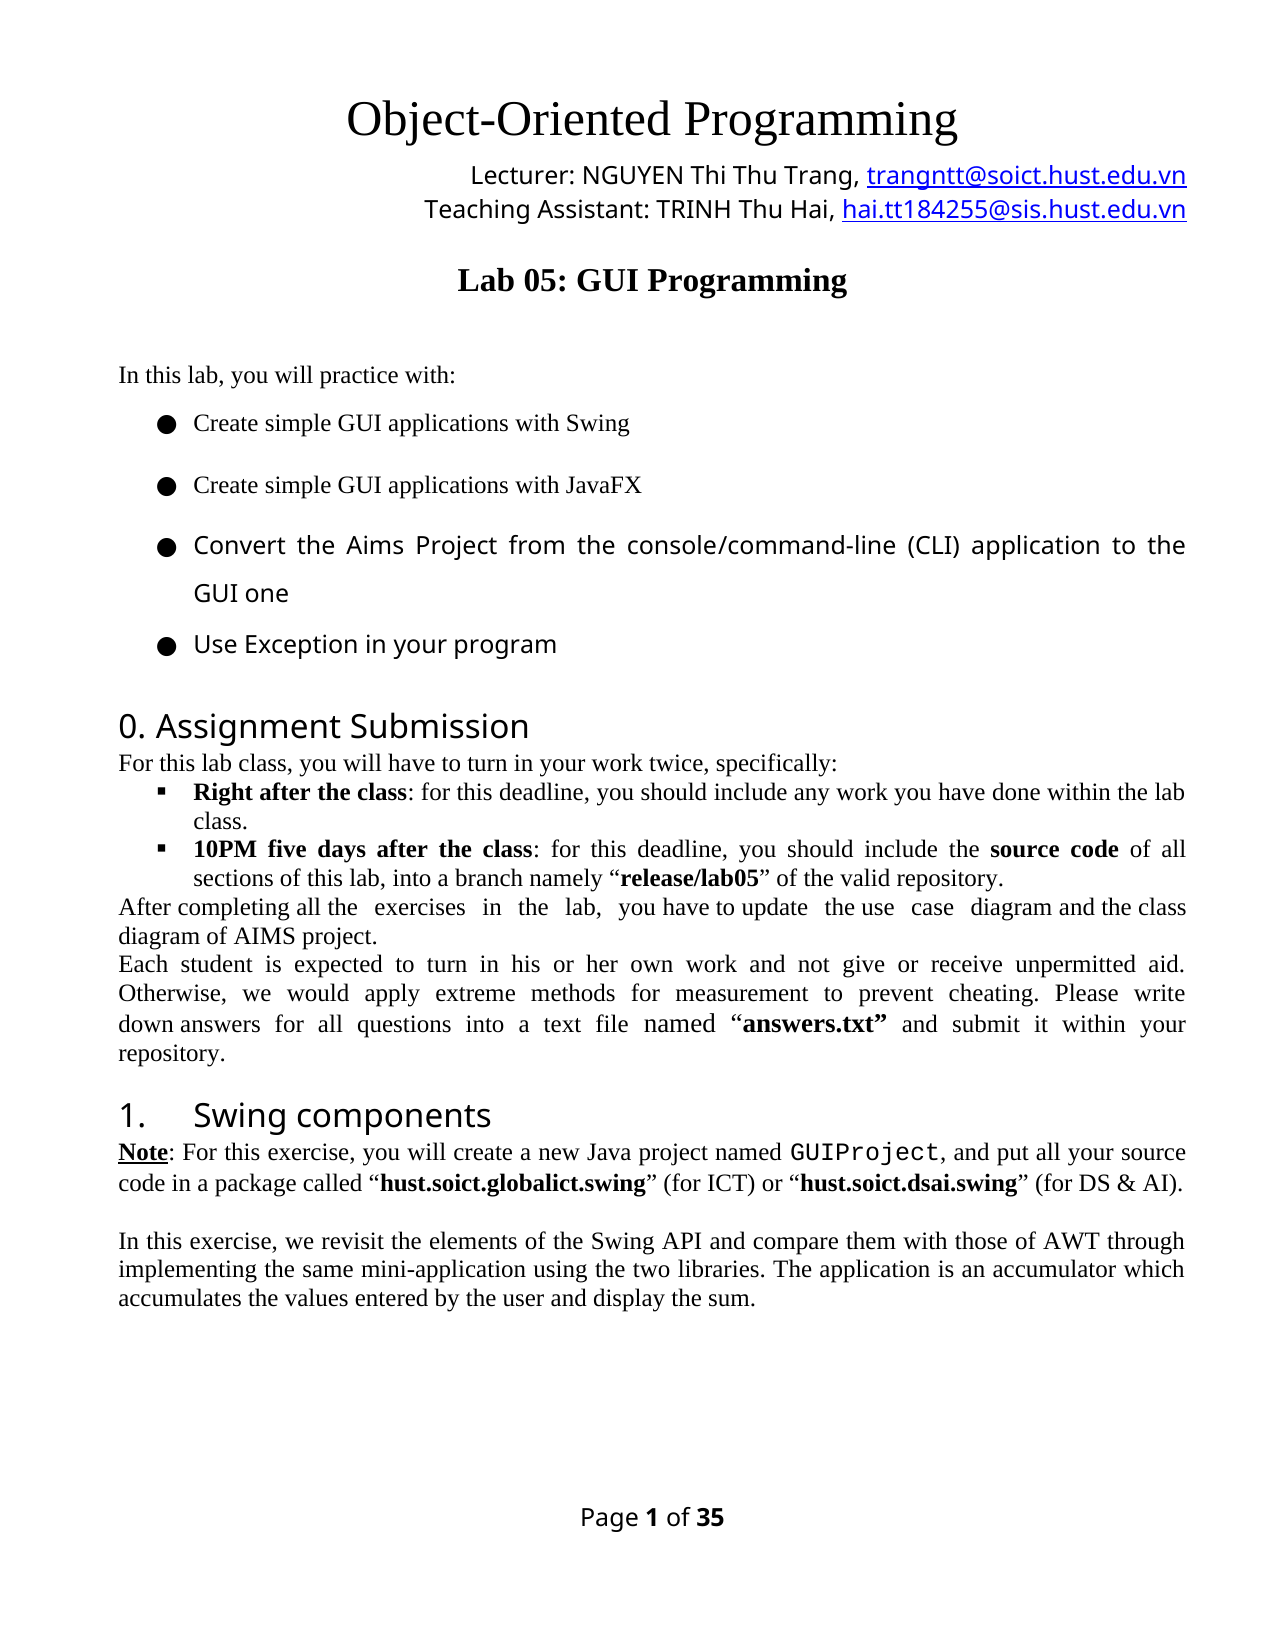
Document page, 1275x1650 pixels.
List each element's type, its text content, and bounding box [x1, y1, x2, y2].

text After completing all the exercises in the lab, you have to update the use case diagram and the class diagram of AIMS project. [118, 892, 1186, 949]
list Right after the class: for this deadline, you should include any work you have done within the lab class. [156, 777, 1186, 834]
text Lecturer: NGUYEN Thi Thu Trang, trangntt@soict.hust.edu.vn [118, 158, 1186, 192]
list Create simple GUI applications with JavaFX [156, 456, 1186, 507]
text Teaching Assistant: TRINH Thu Hai, hai.tt184255@sis.hust.edu.vn [118, 192, 1186, 226]
text In this lab, you will practice with: [118, 360, 1186, 389]
list Convert the Aims Project from the console/command-line (CLI) application to the GUI one [156, 518, 1186, 610]
list 10PM five days after the class: for this deadline, you should include the source code of all sections of this lab, into a branch namely “release/lab05” of the valid repository. [156, 834, 1186, 892]
text In this exercise, we revisit the elements of the Swing API and compare them with those of AWT through implementing the same mini-application using the two libraries. The application is an accumulator which accumulates the values entered by the user and display the sum. [118, 1226, 1186, 1312]
text Object-Oriented Programming [118, 89, 1186, 146]
subtitle Assignment Submission [118, 703, 1186, 748]
text Lab 05: GUI Programming [118, 260, 1186, 298]
list Create simple GUI applications with Swing [156, 395, 1186, 446]
text Each student is expected to turn in his or her own work and not give or receive unpermitted aid. Otherwise, we would apply extreme methods for measurement to prevent cheating. Please write down answers for all questions into a text file named “answers.txt” and submit it within your repository. [118, 949, 1186, 1067]
list Use Exception in your program [156, 616, 1186, 668]
subtitle Swing components [118, 1092, 1186, 1137]
text Note: For this exercise, you will create a new Java project named GUIProject, and put all your source code in a package called “hust.soict.globalict.swing” (for ICT) or “hust.soict.dsai.swing” (for DS & AI). [118, 1137, 1186, 1197]
text For this lab class, you will have to turn in your work twice, specifically: [118, 748, 1186, 777]
